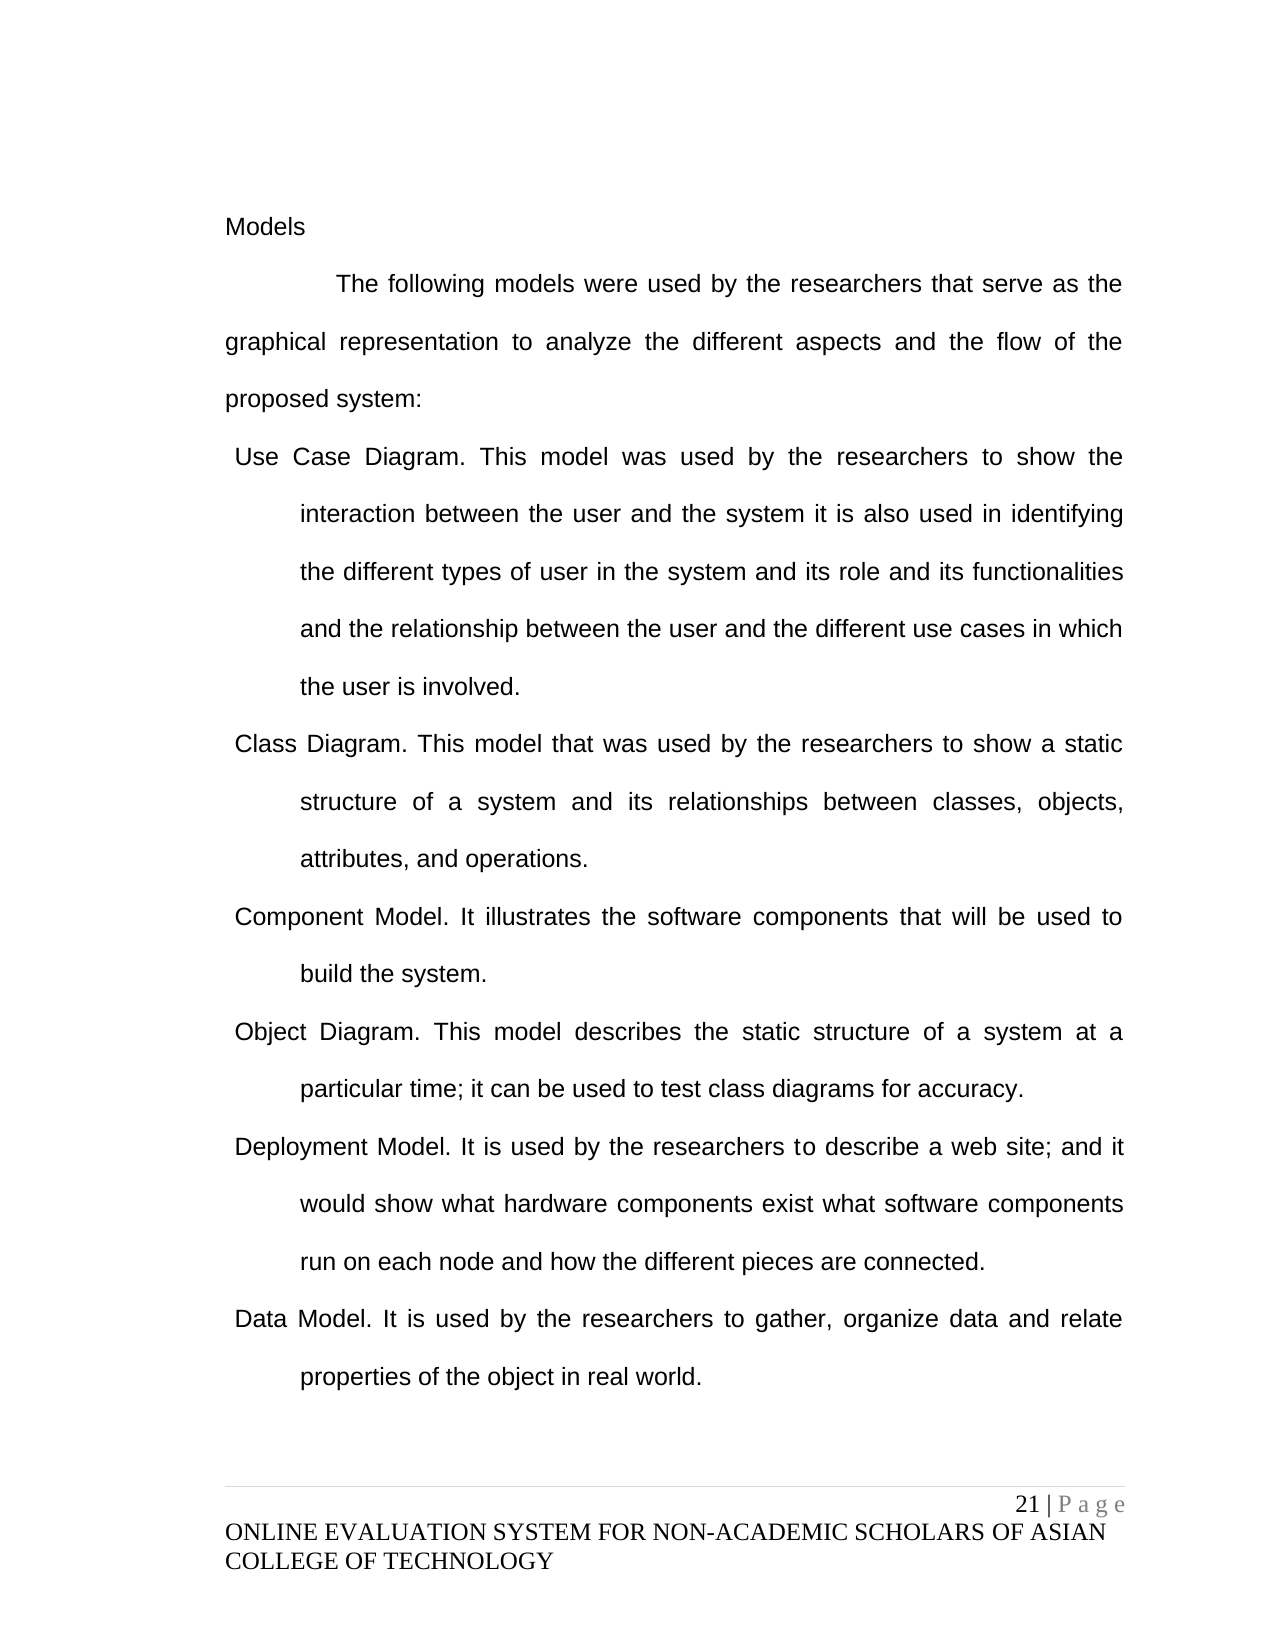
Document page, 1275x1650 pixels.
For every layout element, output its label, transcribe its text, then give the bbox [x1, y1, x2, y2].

text Deployment Model. It is used by the researchers to describe a web site; and it would show what hardware components exist what software components run on each node and how the different pieces are connected. [234, 1132, 1125, 1275]
text Data Model. It is used by the researchers to gather, organize data and relate properties of the object in real world. [234, 1333, 1125, 1390]
text Object Diagram. This model describes the static structure of a system at a particular time; it can be used to test class diagrams for accuracy. [234, 1045, 1125, 1103]
text Class Diagram. This model that was used by the researchers to show a static structure of a system and its relationships between classes, objects, attributes, and operations. [234, 758, 1125, 873]
text The following models were used by the researchers that serve as the graphical representation to analyze the different aspects and the flow of the proposed system: [225, 269, 1125, 413]
text Component Model. It illustrates the software components that will be used to build the system. [234, 930, 1125, 988]
text Use Case Diagram. This model was used by the researchers to show the interaction between the user and the system it is also used in identifying the different types of user in the system and its role and its functionalities and the relationship between the user and the different use cases in which the user is involved. [234, 442, 1125, 700]
subtitle Models [225, 212, 1125, 240]
